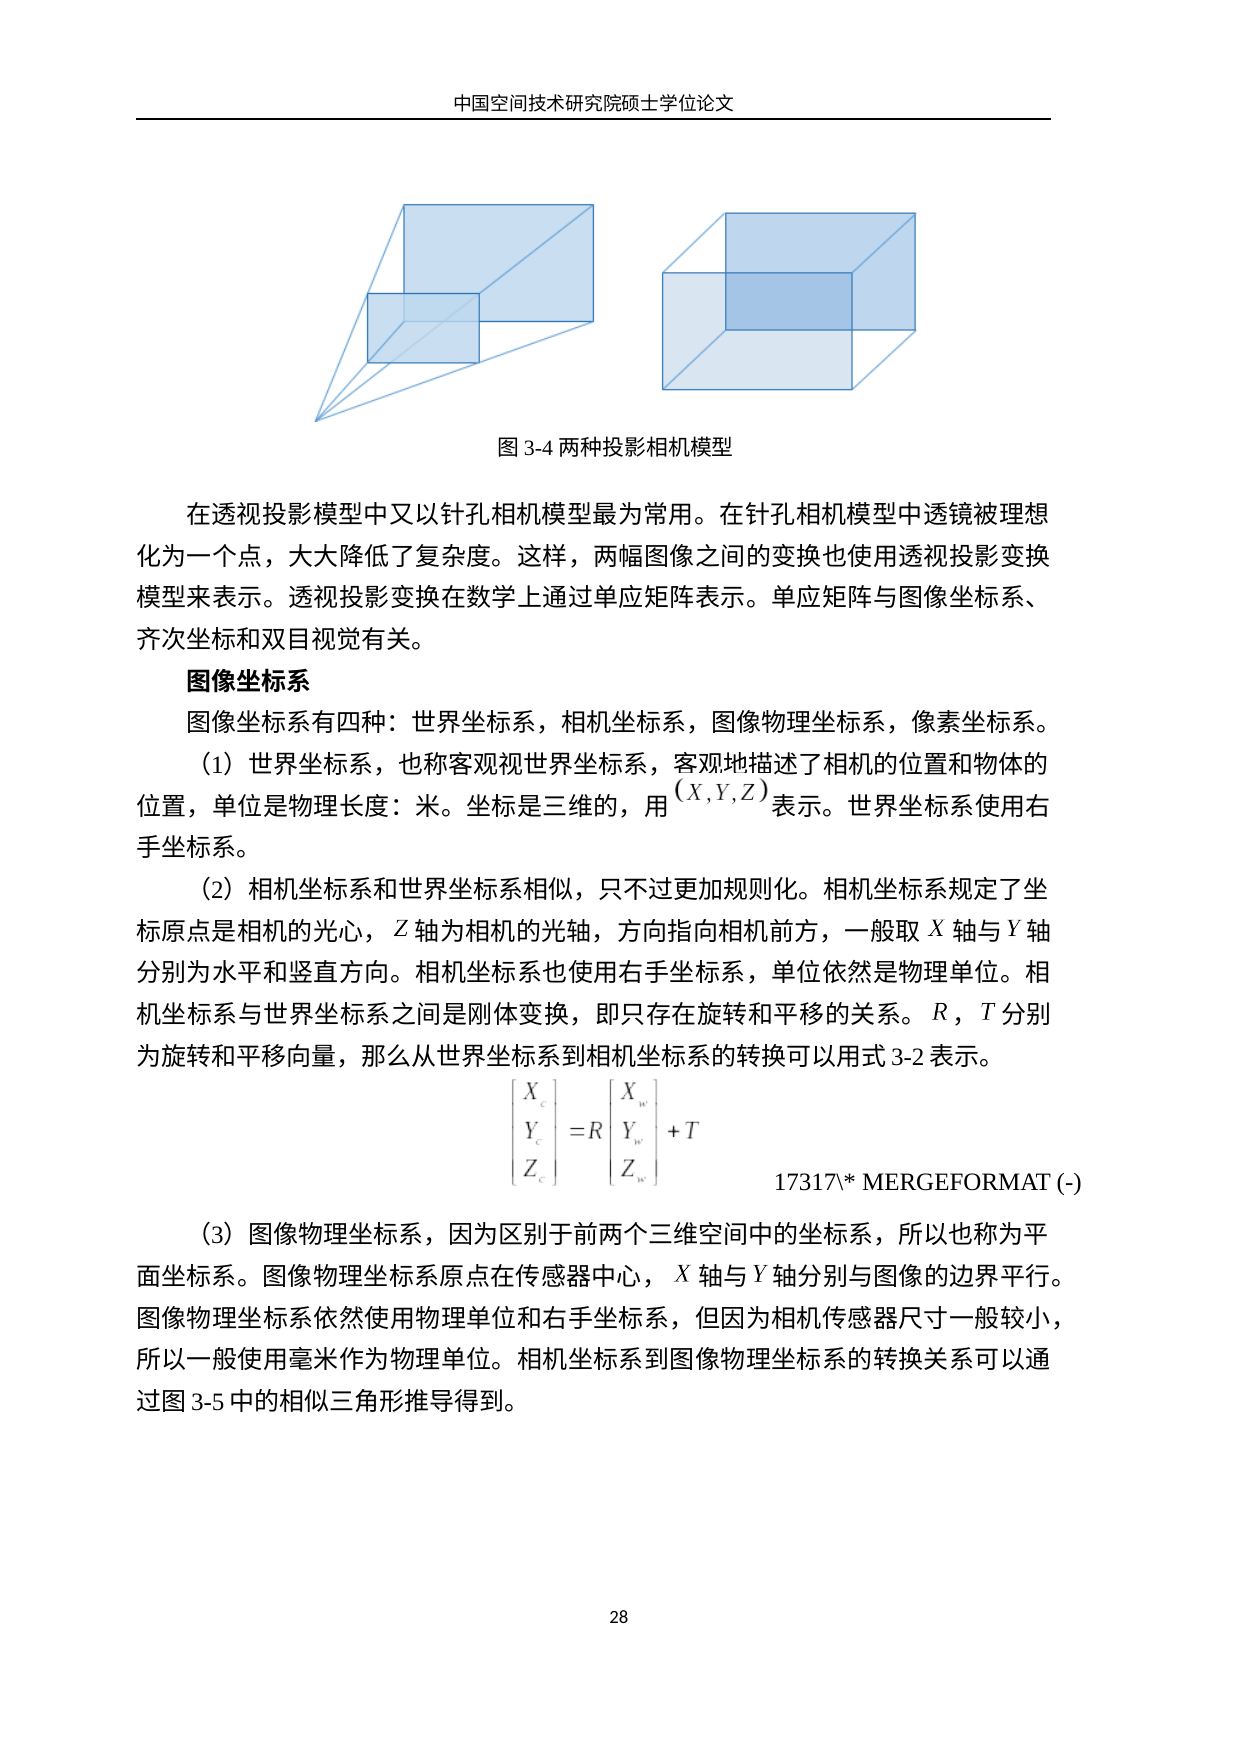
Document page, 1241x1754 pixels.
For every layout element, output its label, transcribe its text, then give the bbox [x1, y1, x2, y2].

text （1）世界坐标系，也称客观视世界坐标系，客观地描述了相机的位置和物体的位置，单位是物理长度：米。坐标是三维的，用表示。世界坐标系使用右手坐标系。 [136, 740, 1051, 865]
text （2）相机坐标系和世界坐标系相似，只不过更加规则化。相机坐标系规定了坐标原点是相机的光心，轴为相机的光轴，方向指向相机前方，一般取轴与轴分别为水平和竖直方向。相机坐标系也使用右手坐标系，单位依然是物理单位。相机坐标系与世界坐标系之间是刚体变换，即只存在旋转和平移的关系。，分别为旋转和平移向量，那么从世界坐标系到相机坐标系的转换可以用式3-2表示。 [136, 865, 1051, 1073]
text （3）图像物理坐标系，因为区别于前两个三维空间中的坐标系，所以也称为平面坐标系。图像物理坐标系原点在传感器中心，轴与轴分别与图像的边界平行。图像物理坐标系依然使用物理单位和右手坐标系，但因为相机传感器尺寸一般较小，所以一般使用毫米作为物理单位。相机坐标系到图像物理坐标系的转换关系可以通过图3-5中的相似三角形推导得到。 [136, 1210, 1051, 1419]
subtitle 图3-4 两种投影相机模型 [136, 436, 1051, 461]
text 图像坐标系有四种：世界坐标系，相机坐标系，图像物理坐标系，像素坐标系。 [136, 698, 1051, 740]
text 图像坐标系 [136, 657, 1051, 698]
text 在透视投影模型中又以针孔相机模型最为常用。在针孔相机模型中透镜被理想化为一个点，大大降低了复杂度。这样，两幅图像之间的变换也使用透视投影变换模型来表示。透视投影变换在数学上通过单应矩阵表示。单应矩阵与图像坐标系、齐次坐标和双目视觉有关。 [136, 490, 1051, 657]
